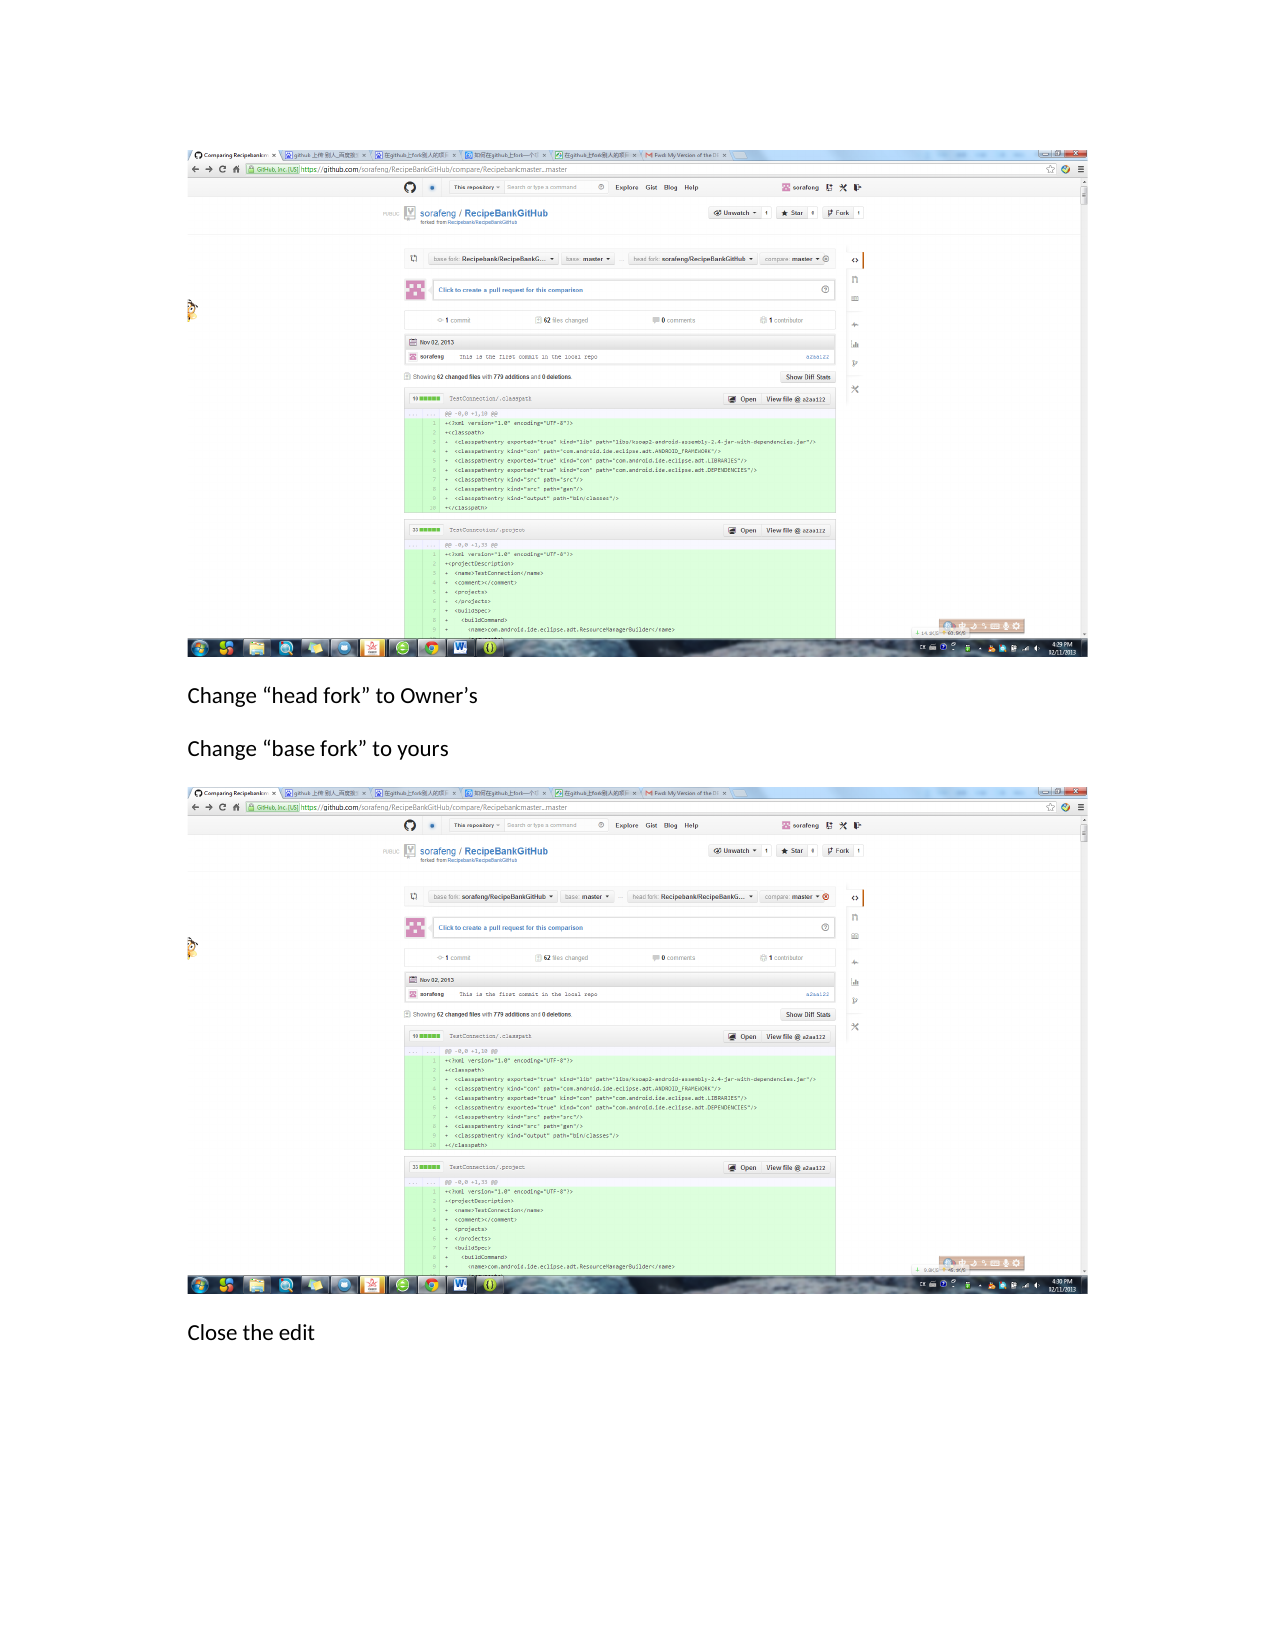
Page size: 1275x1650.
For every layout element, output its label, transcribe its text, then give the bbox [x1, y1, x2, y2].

picture [187, 787, 1088, 1294]
text Close the edit [187, 1318, 1087, 1347]
text Change “base fork” to yours [187, 734, 1087, 762]
picture [187, 150, 1088, 657]
text Change “head fork” to Owner’s [187, 681, 1087, 709]
